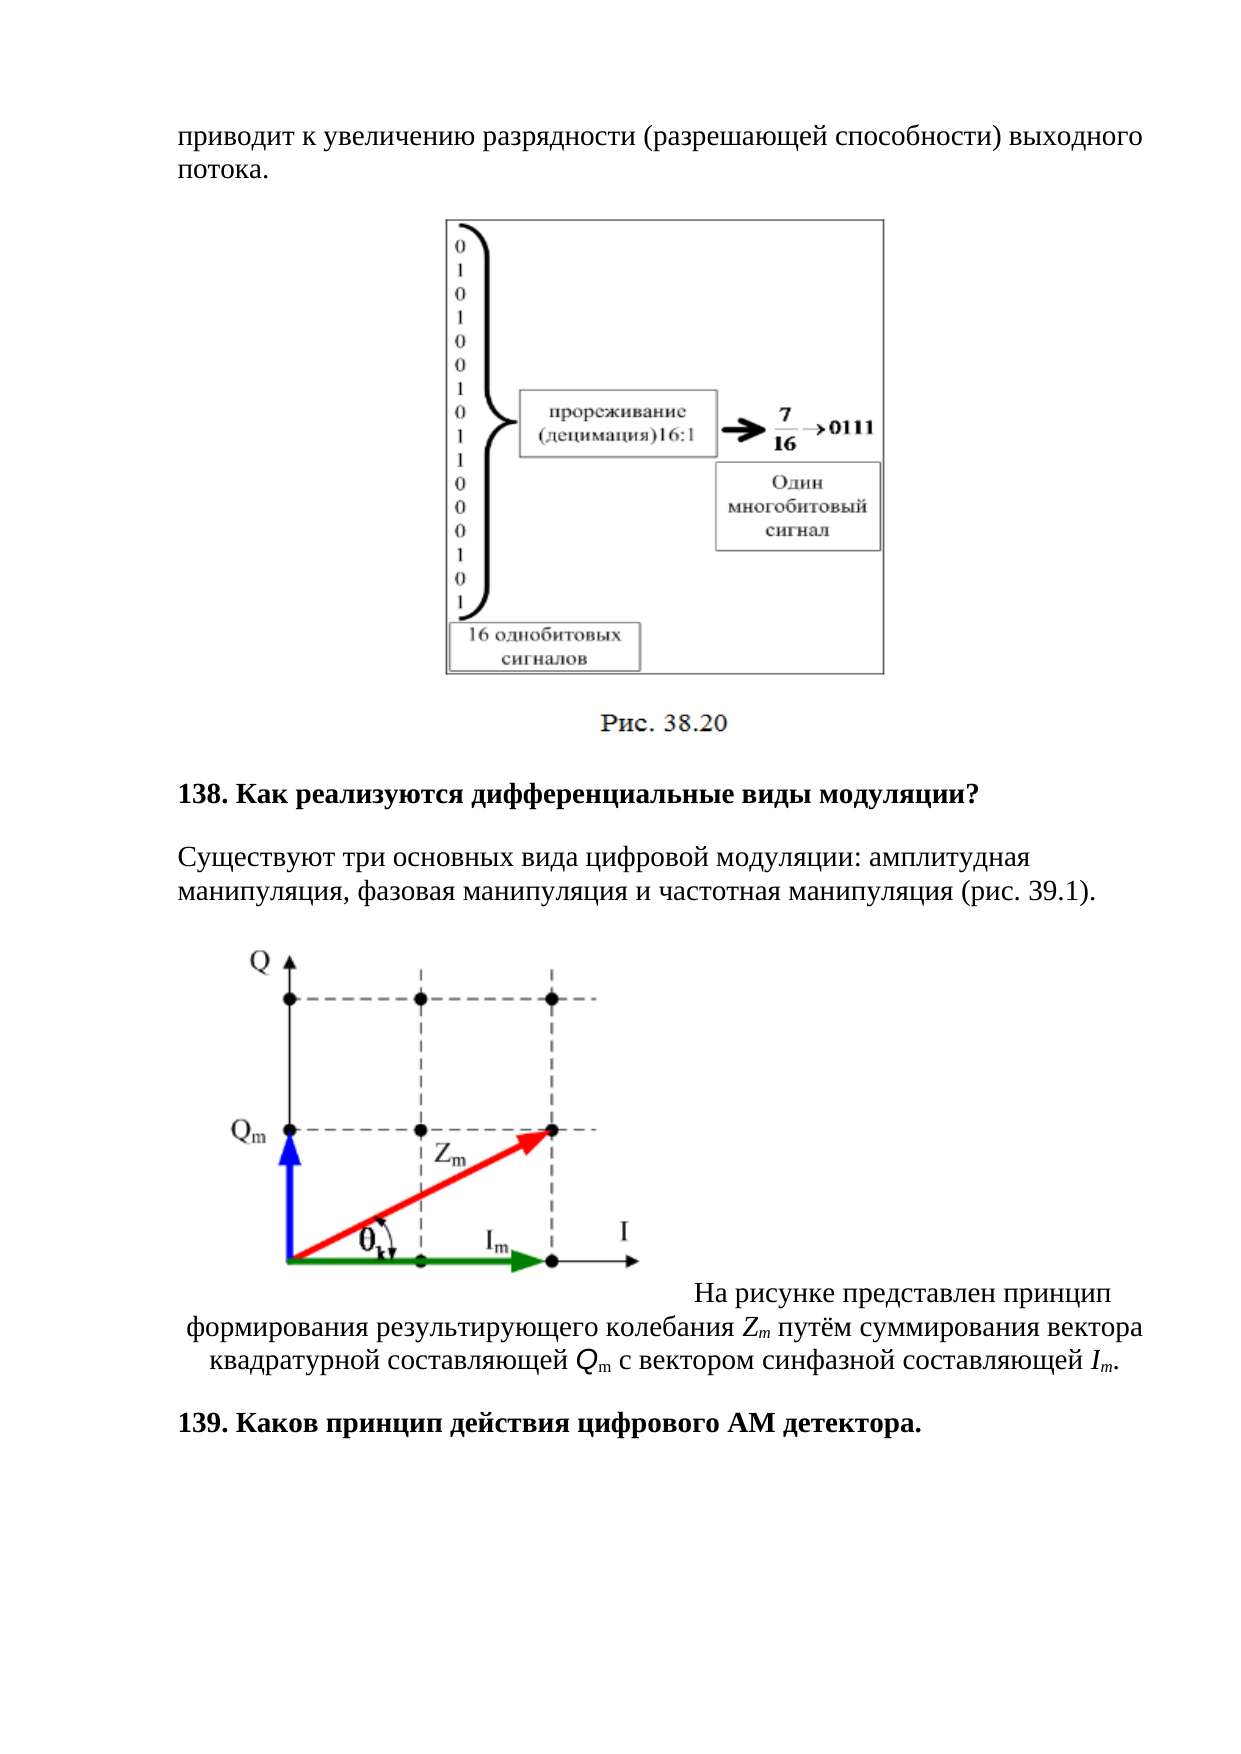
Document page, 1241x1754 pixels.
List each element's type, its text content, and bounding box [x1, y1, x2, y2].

text Существуют три основных вида цифровой модуляции: амплитудная манипуляция, фазовая манипуляция и частотная манипуляция (рис. 39.1). [177, 839, 1152, 906]
picture [435, 214, 894, 748]
text 138. Как реализуются дифференциальные виды модуляции? [177, 776, 1152, 810]
text 139. Каков принцип действия цифрового АМ детектора. [177, 1405, 1152, 1439]
text На рисунке представлен принцип формирования результирующего колебания Zm путём суммирования вектора квадратурной составляющей Qm с вектором синфазной составляющей Im. [598, 935, 1152, 1376]
picture [217, 935, 687, 1303]
